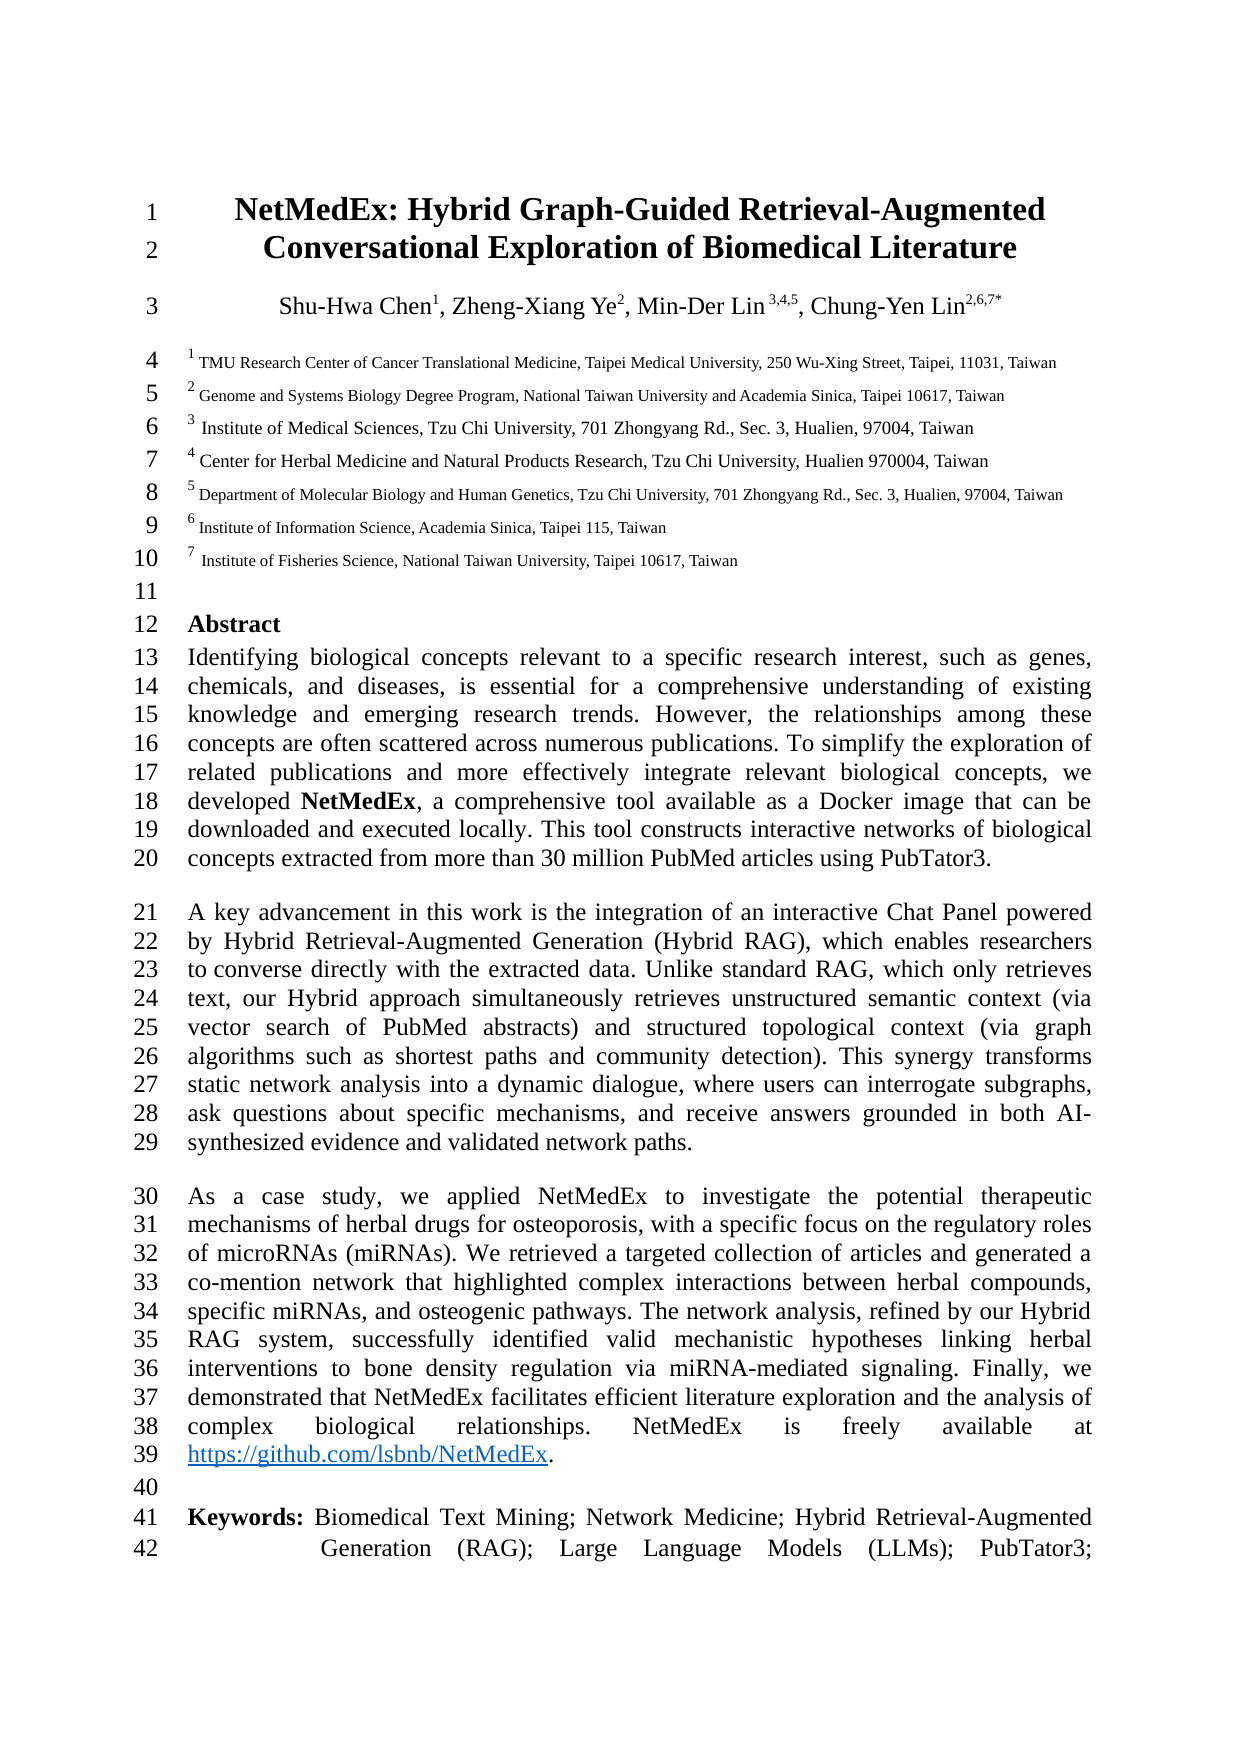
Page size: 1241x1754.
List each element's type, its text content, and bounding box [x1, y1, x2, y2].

text 2 Genome and Systems Biology Degree Program, National Taiwan University and Academia Sinica, Taipei 10617, Taiwan [187, 378, 1093, 407]
text Identifying biological concepts relevant to a specific research interest, such as genes, chemicals, and diseases, is essential for a comprehensive understanding of existing knowledge and emerging research trends. However, the relationships among these concepts are often scattered across numerous publications. To simplify the exploration of related publications and more effectively integrate relevant biological concepts, we developed NetMedEx, a comprehensive tool available as a Docker image that can be downloaded and executed locally. This tool constructs interactive networks of biological concepts extracted from more than 30 million PubMed articles using PubTator3. [187, 642, 1093, 872]
text Shu-Hwa Chen1, Zheng-Xiang Ye2, Min-Der Lin 3,4,5, Chung-Yen Lin2,6,7* [187, 291, 1093, 320]
text 4 Center for Herbal Medicine and Natural Products Research, Tzu Chi University, Hualien 970004, Taiwan [187, 444, 1093, 473]
text 6 Institute of Information Science, Academia Sinica, Taipei 115, Taiwan [187, 510, 1093, 539]
text 5 Department of Molecular Biology and Human Genetics, Tzu Chi University, 701 Zhongyang Rd., Sec. 3, Hualien, 97004, Taiwan [187, 477, 1093, 506]
text A key advancement in this work is the integration of an interactive Chat Panel powered by Hybrid Retrieval-Augmented Generation (Hybrid RAG), which enables researchers to converse directly with the extracted data. Unlike standard RAG, which only retrieves text, our Hybrid approach simultaneously retrieves unstructured semantic context (via vector search of PubMed abstracts) and structured topological context (via graph algorithms such as shortest paths and community detection). This synergy transforms static network analysis into a dynamic dialogue, where users can interrogate subgraphs, ask questions about specific mechanisms, and receive answers grounded in both AI-synthesized evidence and validated network paths. [187, 897, 1093, 1156]
text Abstract [187, 609, 1093, 638]
text As a case study, we applied NetMedEx to investigate the potential therapeutic mechanisms of herbal drugs for osteoporosis, with a specific focus on the regulatory roles of microRNAs (miRNAs). We retrieved a targeted collection of articles and generated a co-mention network that highlighted complex interactions between herbal compounds, specific miRNAs, and osteogenic pathways. The network analysis, refined by our Hybrid RAG system, successfully identified valid mechanistic hypotheses linking herbal interventions to bone density regulation via miRNA-mediated signaling. Finally, we demonstrated that NetMedEx facilitates efficient literature exploration and the analysis of complex biological relationships. NetMedEx is freely available at https://github.com/lsbnb/NetMedEx. [187, 1181, 1093, 1468]
text 7 Institute of Fisheries Science, National Taiwan University, Taipei 10617, Taiwan [187, 543, 1093, 572]
text 3 Institute of Medical Sciences, Tzu Chi University, 701 Zhongyang Rd., Sec. 3, Hualien, 97004, Taiwan [187, 411, 1093, 440]
text NetMedEx: Hybrid Graph-Guided Retrieval-Augmented Conversational Exploration of Biomedical Literature [187, 189, 1093, 266]
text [187, 1502, 1093, 1562]
text 1 TMU Research Center of Cancer Translational Medicine, Taipei Medical University, 250 Wu-Xing Street, Taipei, 11031, Taiwan [187, 345, 1093, 374]
